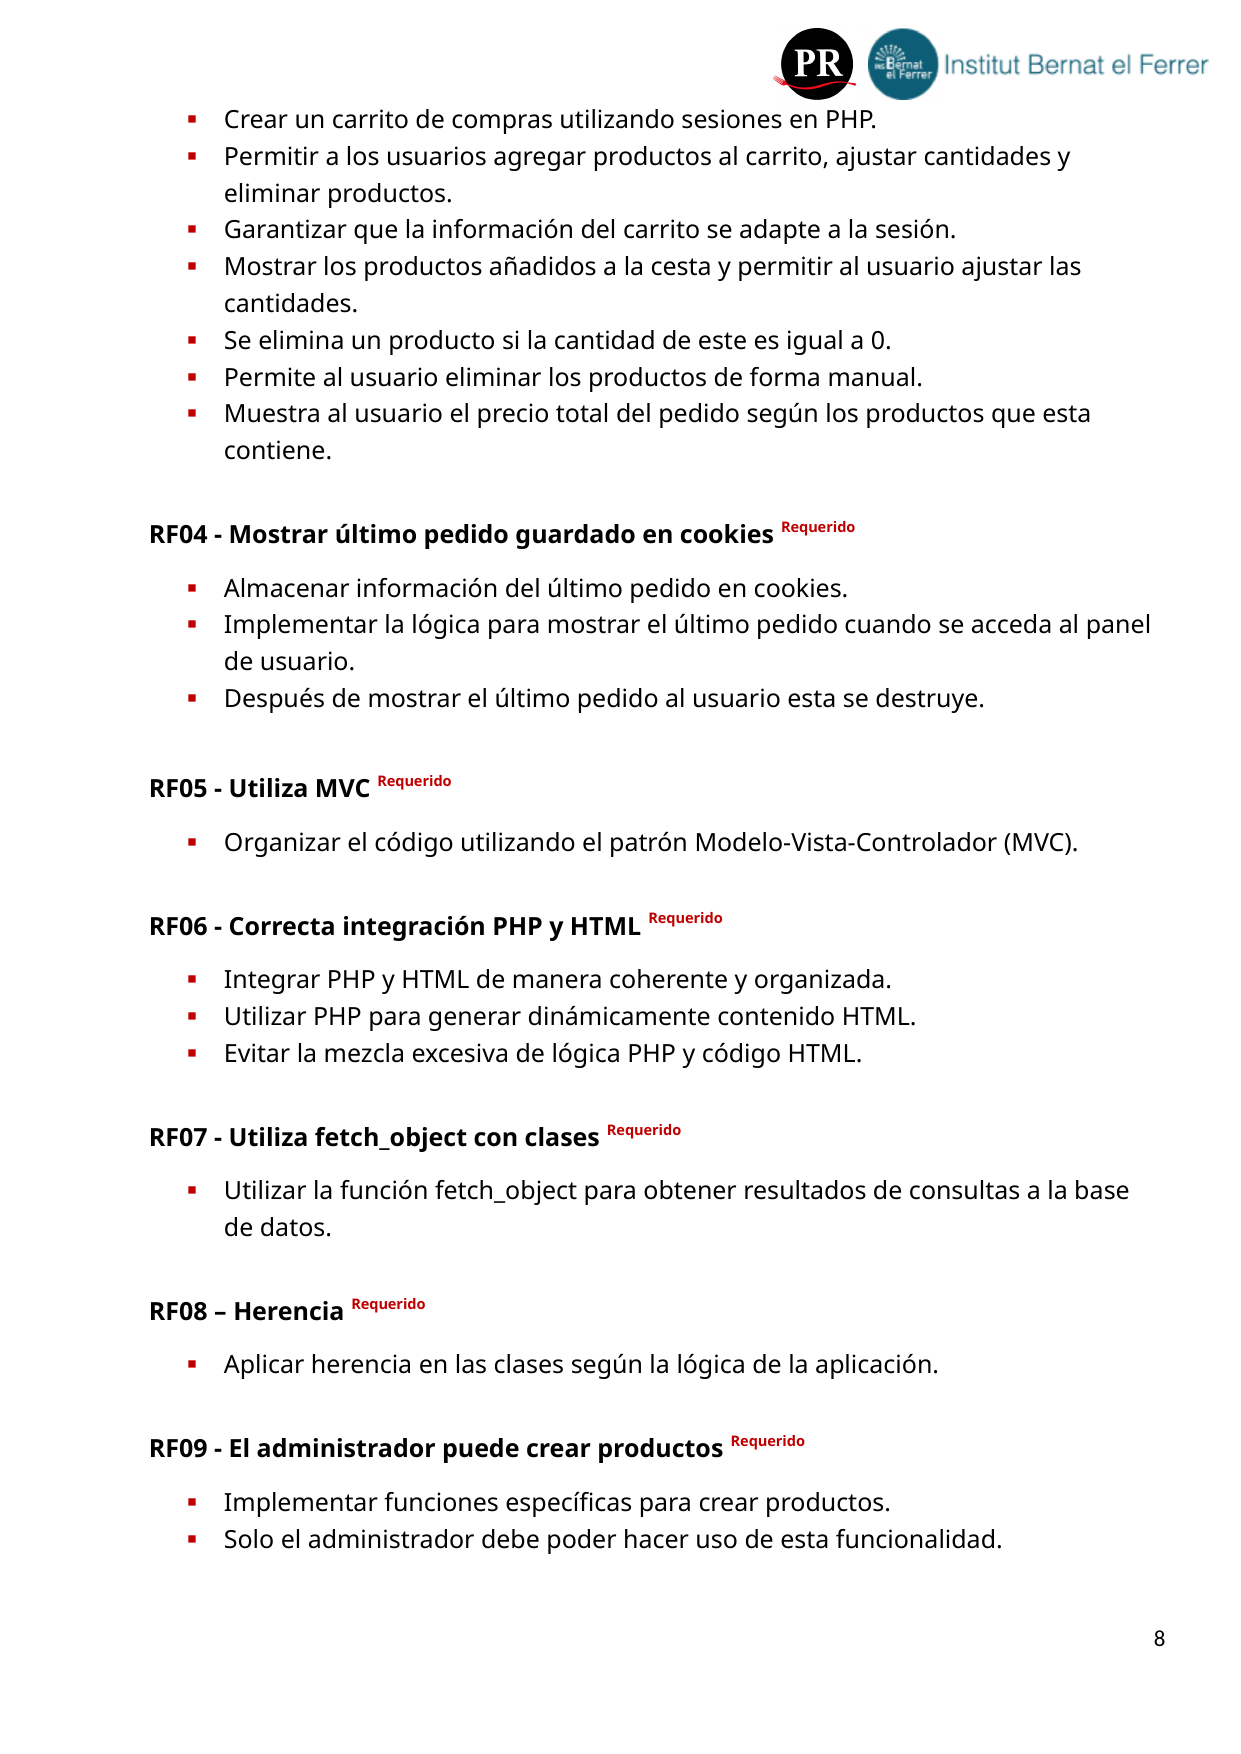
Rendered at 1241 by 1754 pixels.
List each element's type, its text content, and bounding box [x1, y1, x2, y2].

picture [769, 0, 1238, 126]
list Utilizar PHP para generar dinámicamente contenido HTML. [186, 998, 1165, 1032]
list Se elimina un producto si la cantidad de este es igual a 0. [186, 322, 1165, 356]
list Evitar la mezcla excesiva de lógica PHP y código HTML. [186, 1035, 1165, 1069]
list Integrar PHP y HTML de manera coherente y organizada. [186, 962, 1165, 996]
text RF04 - Mostrar último pedido guardado en cookies Requerido [149, 517, 1165, 551]
list Crear un carrito de compras utilizando sesiones en PHP. [186, 102, 1165, 136]
list Almacenar información del último pedido en cookies. [186, 570, 1165, 604]
text RF09 - El administrador puede crear productos Requerido [149, 1431, 1165, 1465]
list Muestra al usuario el precio total del pedido según los productos que esta contiene. [186, 396, 1165, 467]
list Implementar la lógica para mostrar el último pedido cuando se acceda al panel de usuario. [186, 607, 1165, 678]
list Aplicar herencia en las clases según la lógica de la aplicación. [186, 1347, 1165, 1381]
list Implementar funciones específicas para crear productos. [186, 1484, 1165, 1518]
list Después de mostrar el último pedido al usuario esta se destruye. [186, 681, 1165, 714]
text RF07 - Utiliza fetch_object con clases Requerido [149, 1119, 1165, 1153]
list Mostrar los productos añadidos a la cesta y permitir al usuario ajustar las cantidades. [186, 249, 1165, 320]
text RF05 - Utiliza MVC Requerido [149, 771, 1165, 805]
list Utilizar la función fetch_object para obtener resultados de consultas a la base de datos. [186, 1173, 1165, 1243]
list Permitir a los usuarios agregar productos al carrito, ajustar cantidades y eliminar productos. [186, 138, 1165, 209]
list Garantizar que la información del carrito se adapte a la sesión. [186, 212, 1165, 246]
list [186, 1521, 1165, 1555]
text RF06 - Correcta integración PHP y HTML Requerido [149, 908, 1165, 942]
list Permite al usuario eliminar los productos de forma manual. [186, 359, 1165, 393]
text RF08 – Herencia Requerido [149, 1293, 1165, 1328]
list Organizar el código utilizando el patrón Modelo-Vista-Controlador (MVC). [186, 824, 1165, 858]
